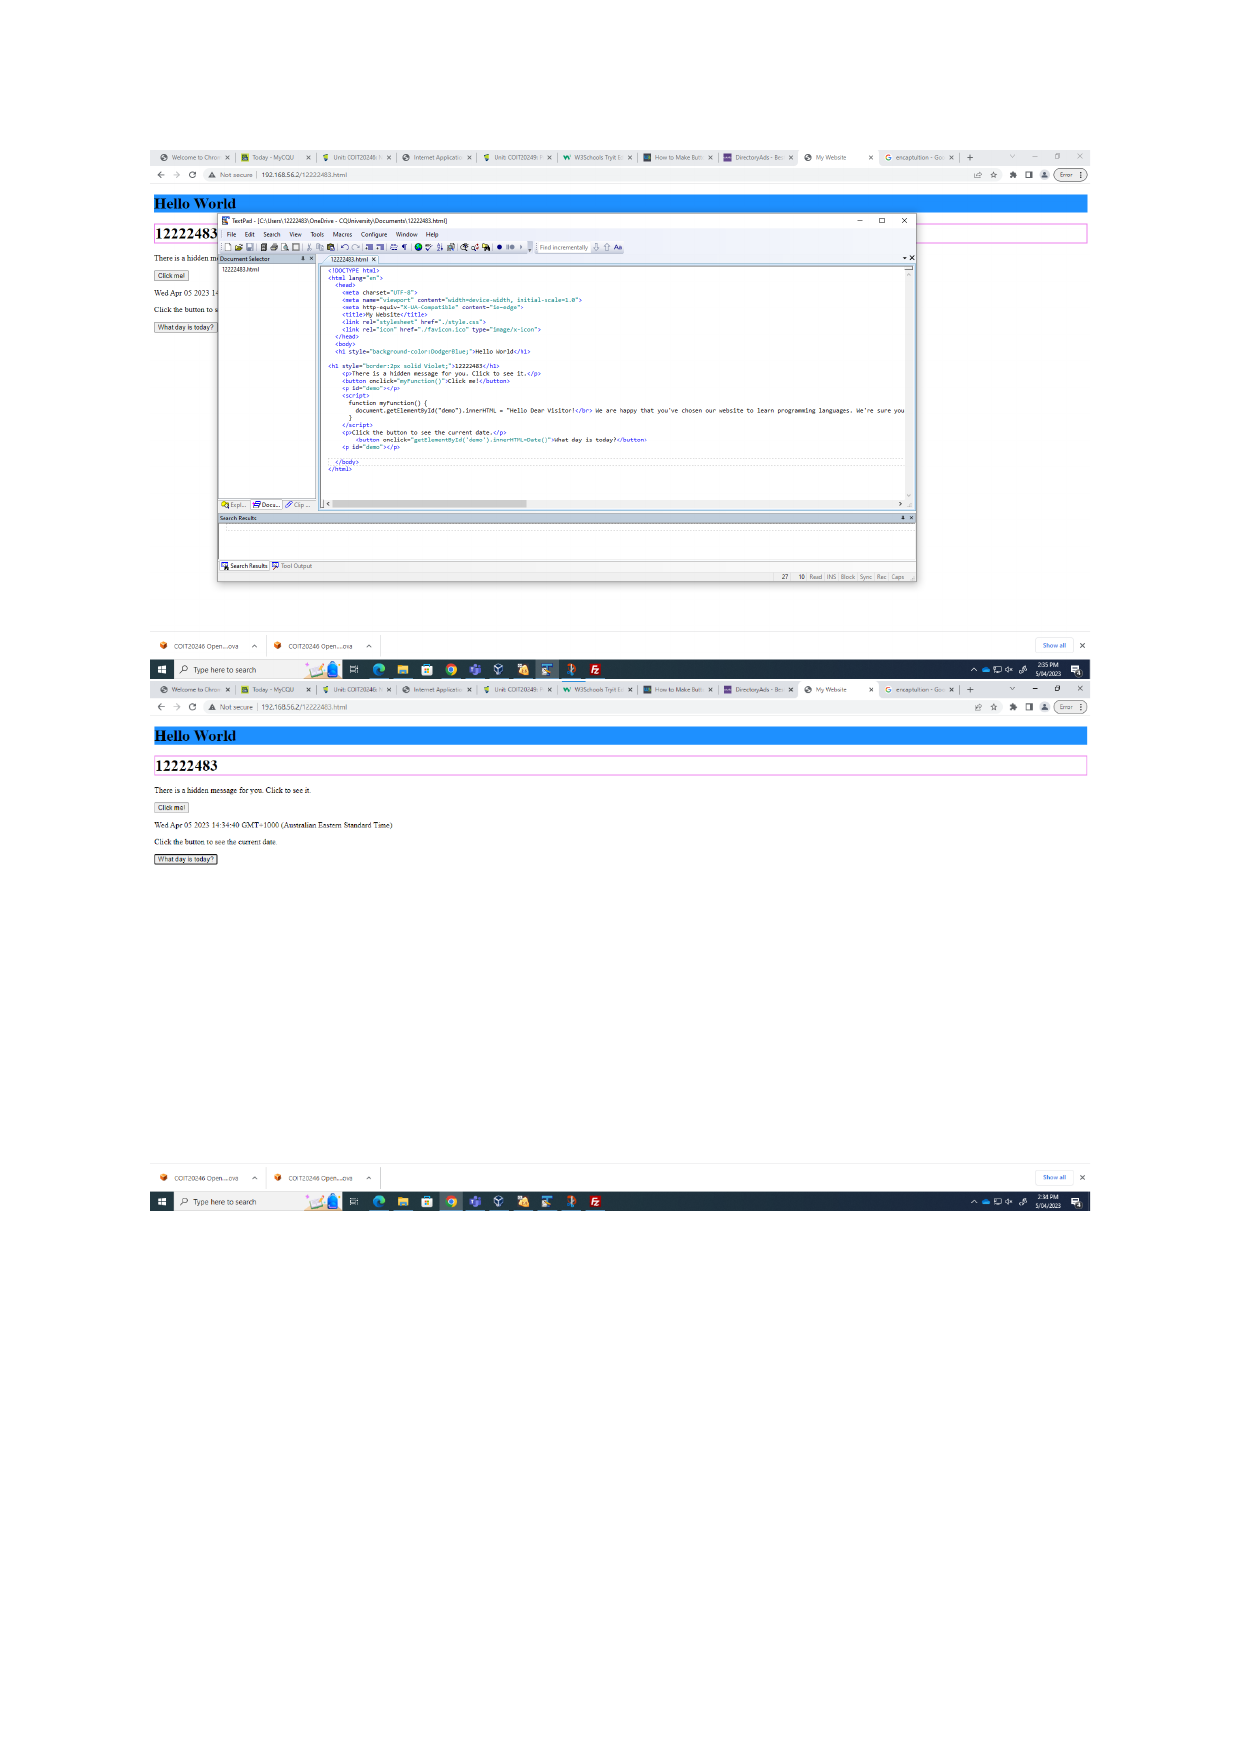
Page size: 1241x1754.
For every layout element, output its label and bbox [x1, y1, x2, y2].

picture [150, 150, 1091, 679]
picture [150, 681, 1091, 1211]
